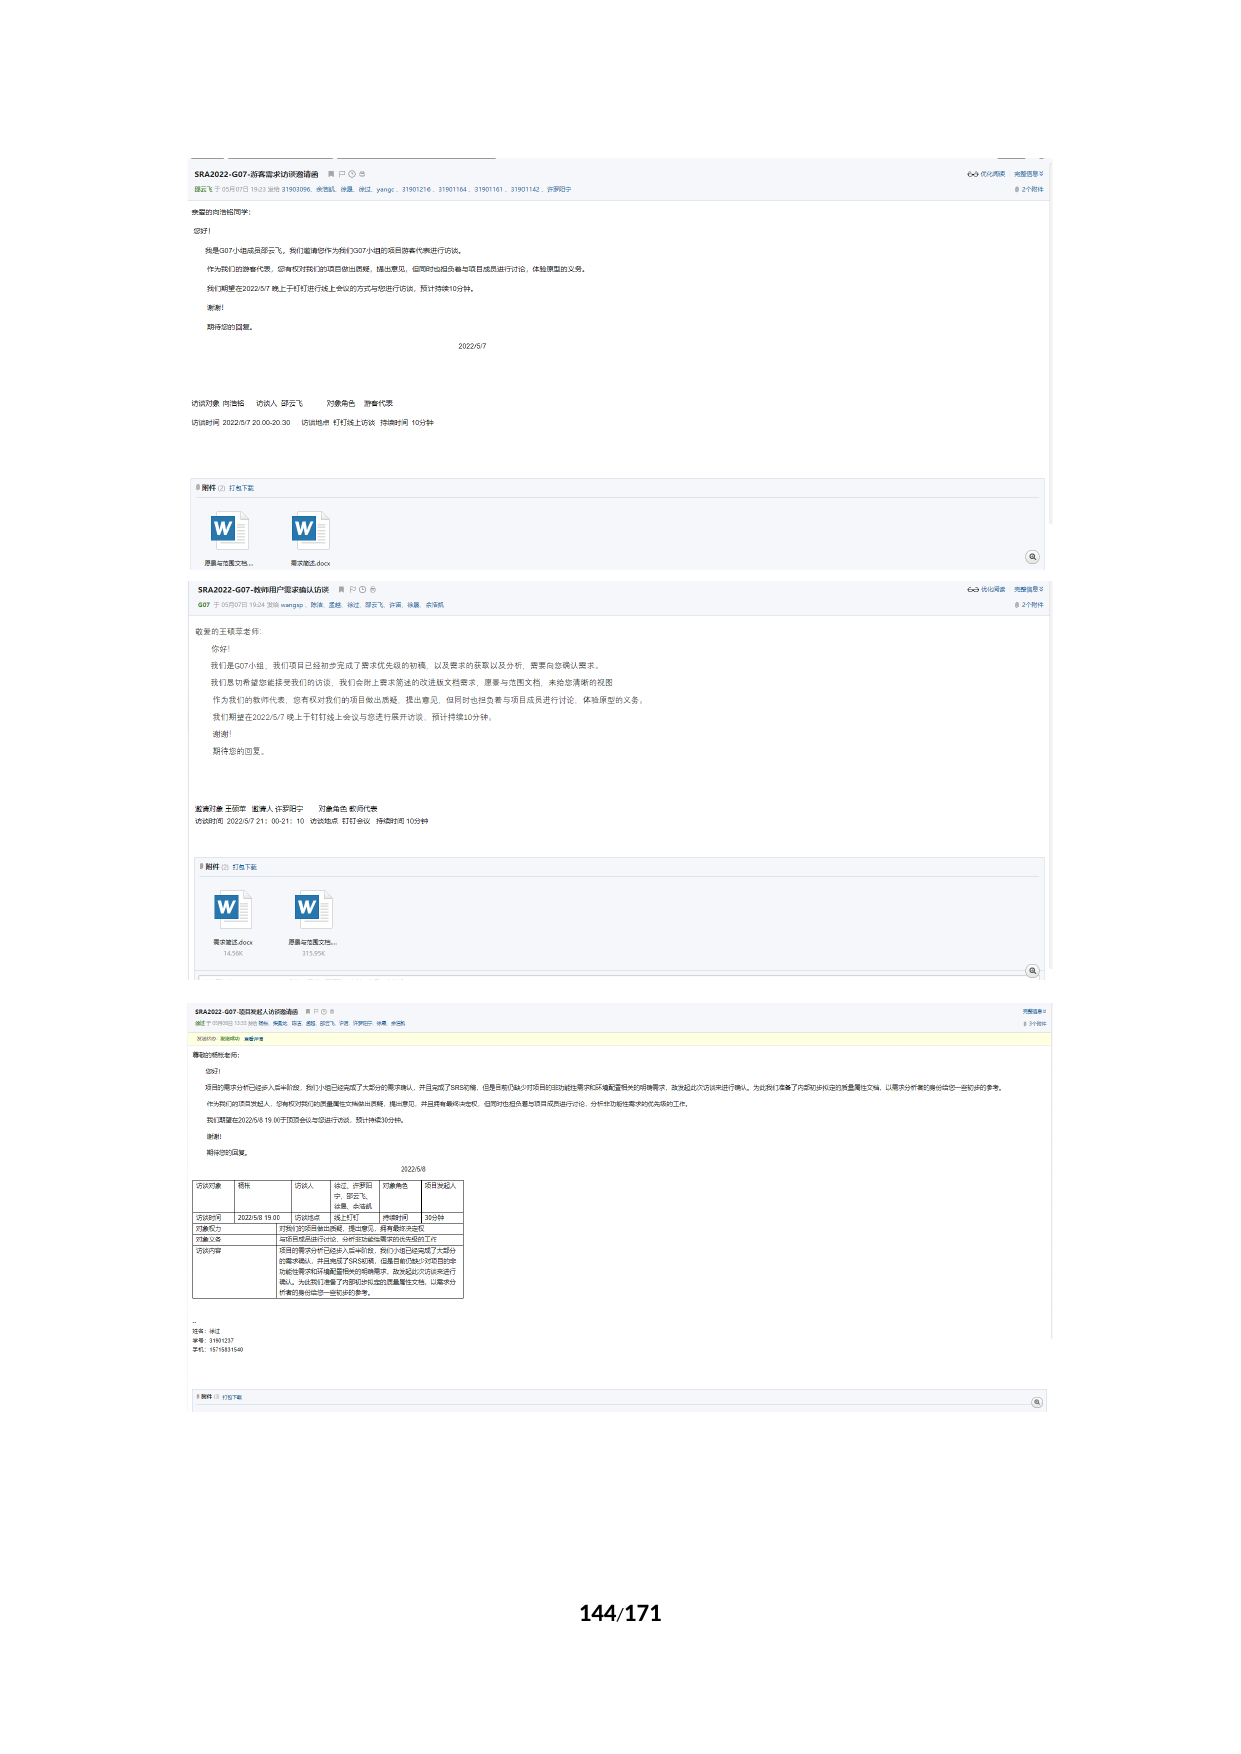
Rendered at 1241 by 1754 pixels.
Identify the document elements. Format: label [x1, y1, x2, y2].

picture [187, 581, 1053, 980]
picture [187, 158, 1053, 570]
picture [187, 1003, 1053, 1412]
